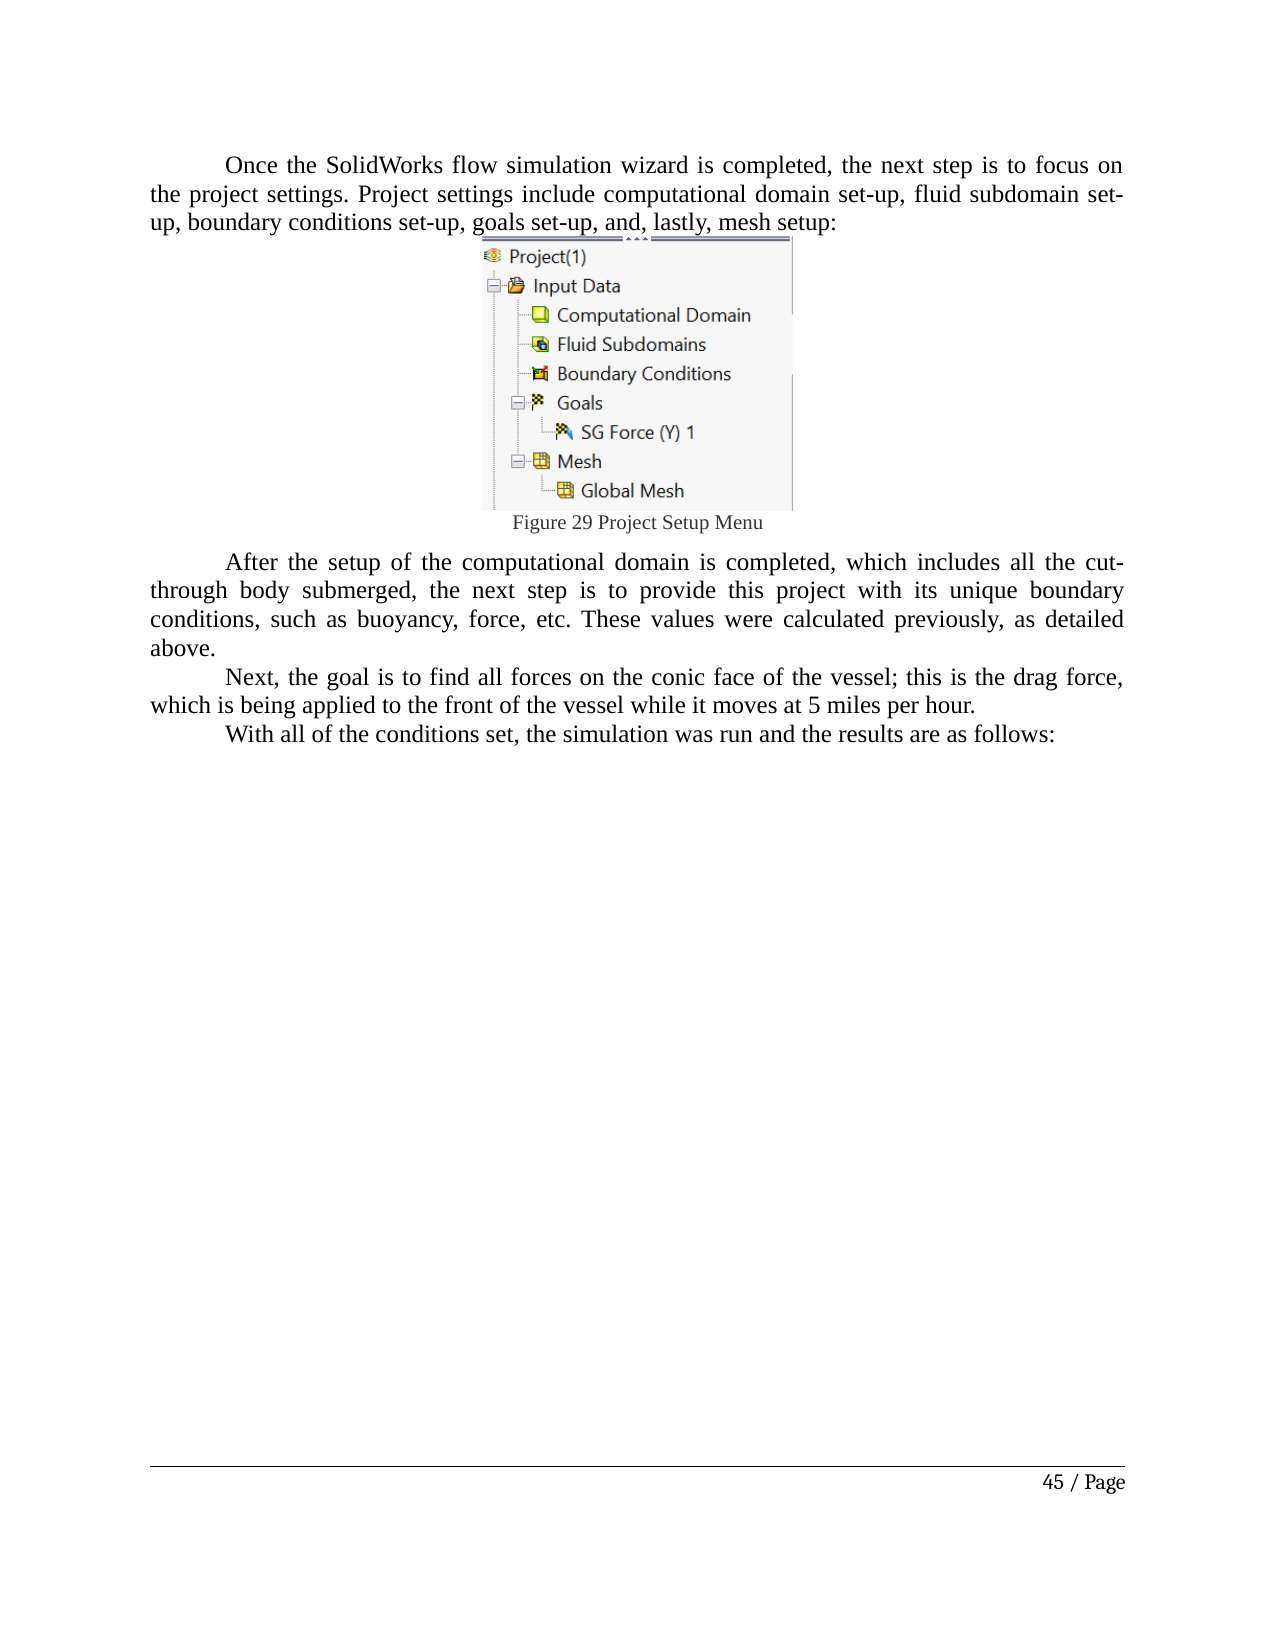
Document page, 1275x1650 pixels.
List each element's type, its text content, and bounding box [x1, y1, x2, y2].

text After the setup of the computational domain is completed, which includes all the cut-through body submerged, the next step is to provide this project with its unique boundary conditions, such as buoyancy, force, etc. These values were calculated previously, as detailed above. [150, 547, 1125, 662]
text With all of the conditions set, the simulation was run and the results are as follows: [150, 719, 1125, 748]
text Figure 29 Project Setup Menu [150, 510, 1125, 534]
text Next, the goal is to find all forces on the conic face of the vessel; this is the drag force, which is being applied to the front of the vessel while it moves at 5 miles per hour. [150, 662, 1125, 719]
picture [482, 236, 793, 511]
text Once the SolidWorks flow simulation wizard is completed, the next step is to focus on the project settings. Project settings include computational domain set-up, fluid subdomain set-up, boundary conditions set-up, goals set-up, and, lastly, mesh setup: [150, 150, 1125, 236]
